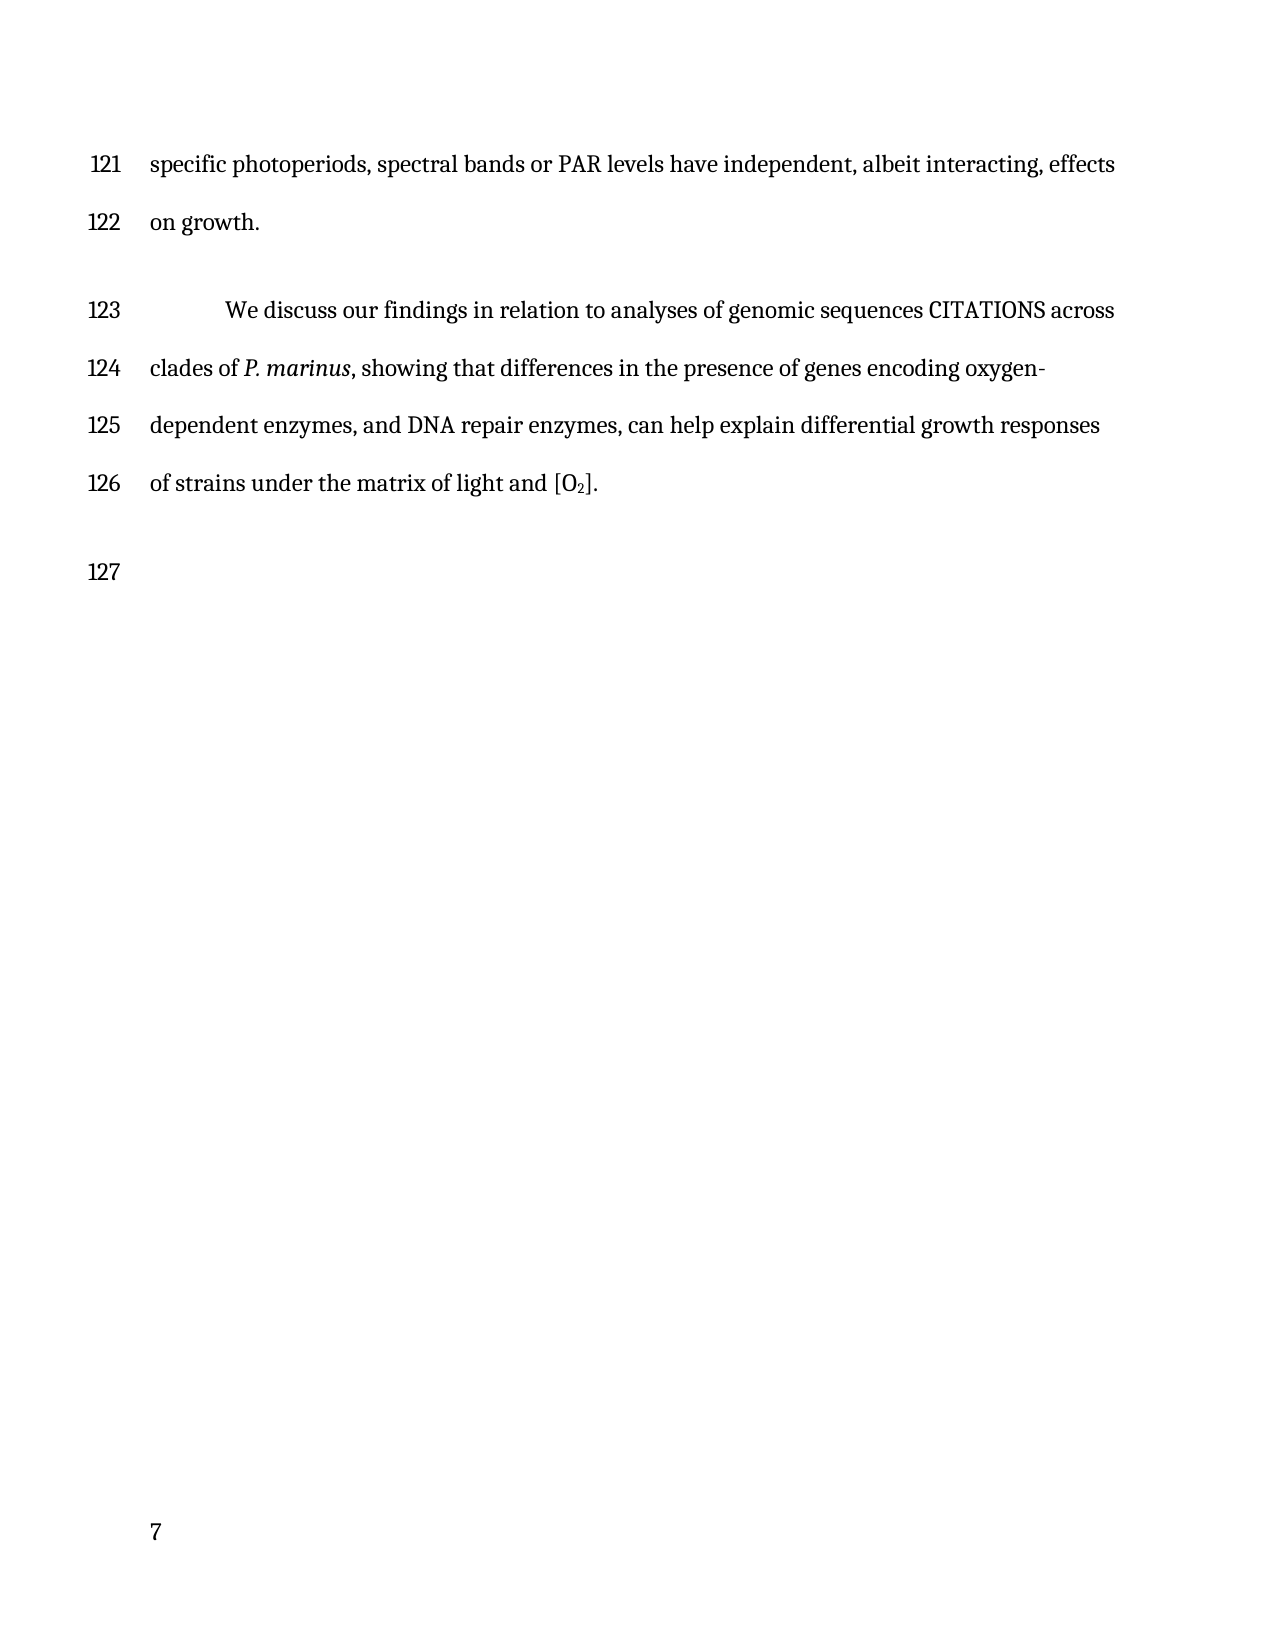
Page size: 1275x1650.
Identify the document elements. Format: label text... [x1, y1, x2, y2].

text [150, 150, 1125, 236]
text We discuss our findings in relation to analyses of genomic sequences CITATIONS across clades of P. marinus, showing that differences in the presence of genes encoding oxygen-dependent enzymes, and DNA repair enzymes, can help explain differential growth responses of strains under the matrix of light and [O2]. [150, 296, 1125, 497]
